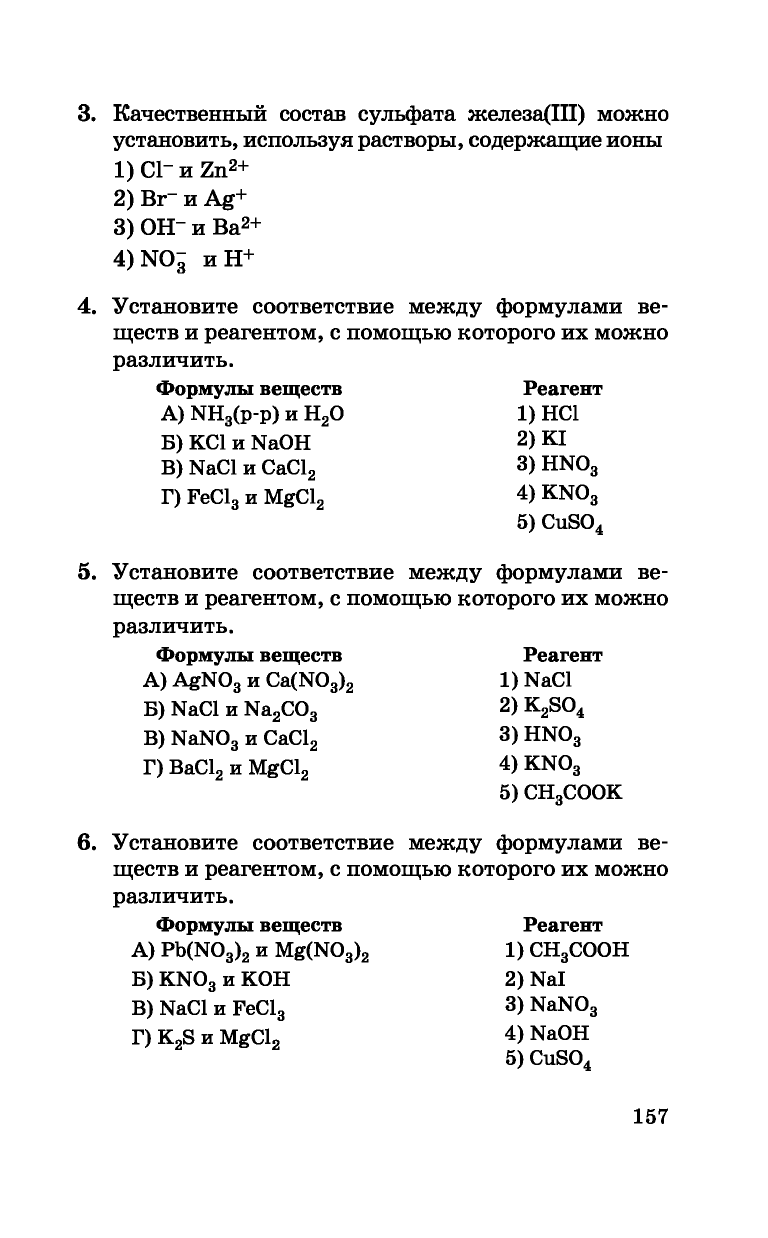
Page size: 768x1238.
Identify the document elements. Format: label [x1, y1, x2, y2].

picture [77, 104, 669, 1124]
